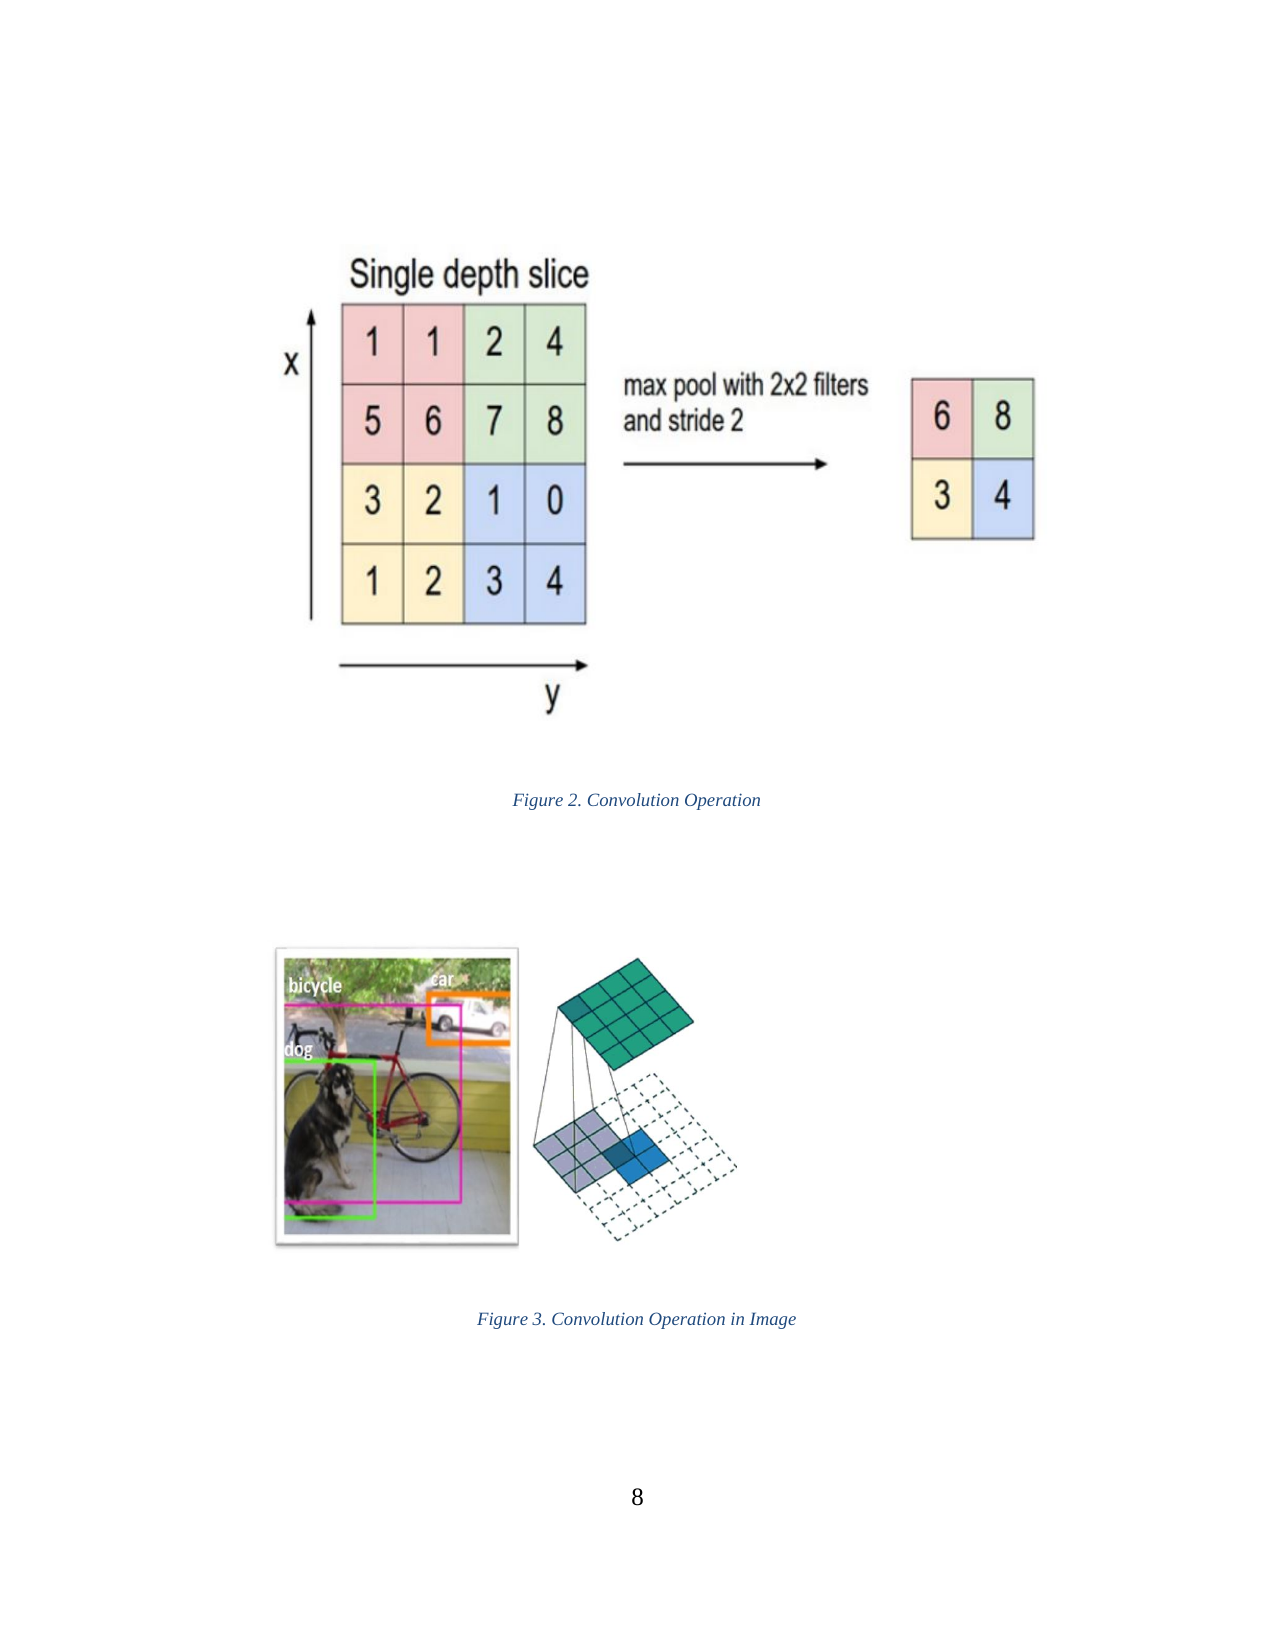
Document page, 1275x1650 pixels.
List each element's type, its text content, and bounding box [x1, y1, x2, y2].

text Figure 3. Convolution Operation in Image [187, 1308, 1087, 1329]
picture [262, 917, 755, 1294]
picture [262, 195, 1050, 775]
text Figure 2. Convolution Operation [187, 788, 1087, 810]
